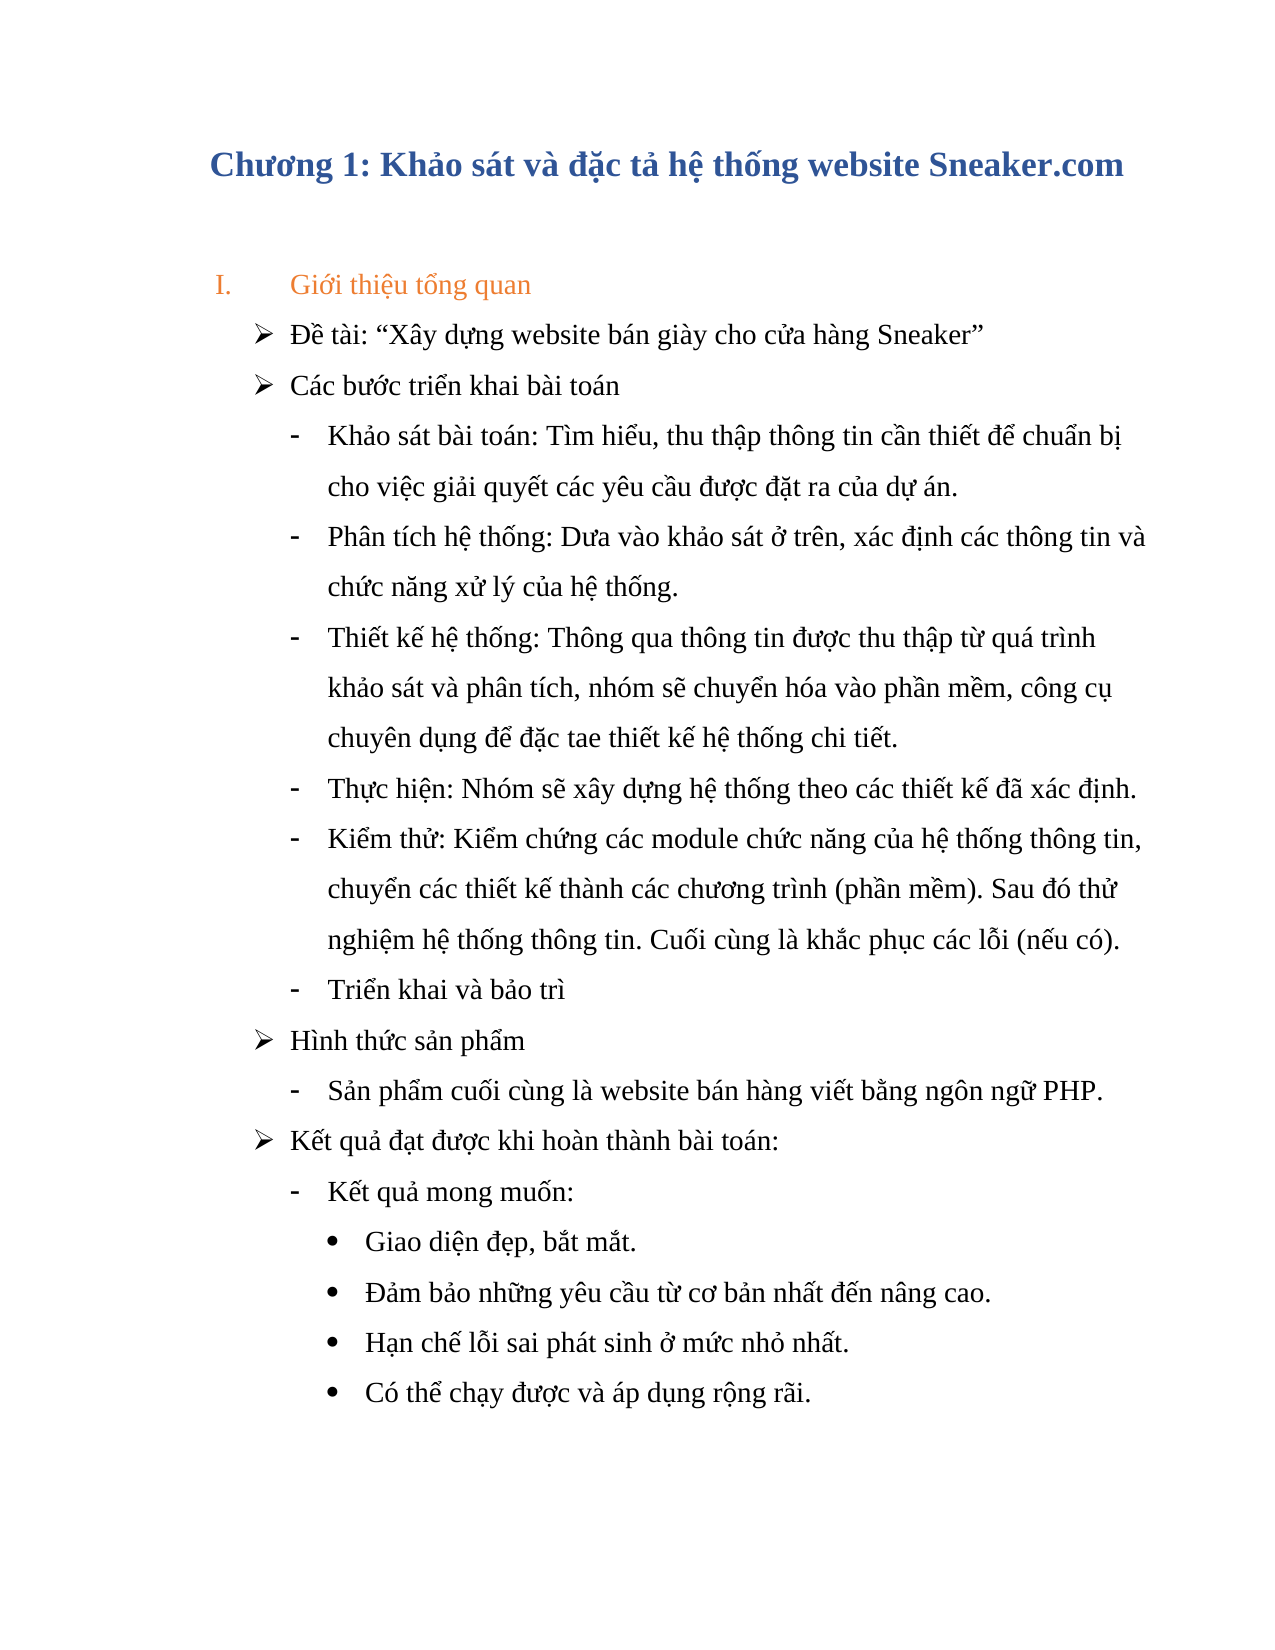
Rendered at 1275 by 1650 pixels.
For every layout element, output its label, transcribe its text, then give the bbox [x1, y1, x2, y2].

list Sản phẩm cuối cùng là website bán hàng viết bằng ngôn ngữ PHP. [290, 1073, 1157, 1107]
list Hình thức sản phẩm [252, 1023, 1157, 1056]
list Khảo sát bài toán: Tìm hiểu, thu thập thông tin cần thiết để chuẩn bị cho việc giải quyết các yêu cầu được đặt ra của dự án. [290, 418, 1157, 502]
list Có thể chạy được và áp dụng rộng rãi. [327, 1376, 1157, 1409]
list Hạn chế lỗi sai phát sinh ở mức nhỏ nhất. [327, 1325, 1157, 1359]
list Các bước triển khai bài toán [252, 368, 1157, 402]
list Phân tích hệ thống: Dưa vào khảo sát ở trên, xác định các thông tin và chức năng xử lý của hệ thống. [290, 519, 1157, 603]
list Kết quả mong muốn: [290, 1174, 1157, 1208]
list Triển khai và bảo trì [290, 972, 1157, 1006]
list Kiểm thử: Kiểm chứng các module chức năng của hệ thống thông tin, chuyển các thiết kế thành các chương trình (phần mềm). Sau đó thử nghiệm hệ thống thông tin. Cuối cùng là khắc phục các lỗi (nếu có). [290, 821, 1157, 956]
list Thực hiện: Nhóm sẽ xây dựng hệ thống theo các thiết kế đã xác định. [290, 771, 1157, 804]
subtitle Giới thiệu tổng quan [215, 267, 1157, 301]
list Đề tài: “Xây dựng website bán giày cho cửa hàng Sneaker” [252, 317, 1157, 351]
list Kết quả đạt được khi hoàn thành bài toán: [252, 1123, 1157, 1157]
list Giao diện đẹp, bắt mắt. [327, 1224, 1157, 1258]
list Thiết kế hệ thống: Thông qua thông tin được thu thập từ quá trình khảo sát và phân tích, nhóm sẽ chuyển hóa vào phần mềm, công cụ chuyên dụng để đặc tae thiết kế hệ thống chi tiết. [290, 620, 1157, 754]
subtitle Chương 1: Khảo sát và đặc tả hệ thống website Sneaker.com [177, 143, 1157, 184]
list Đảm bảo những yêu cầu từ cơ bản nhất đến nâng cao. [327, 1275, 1157, 1308]
